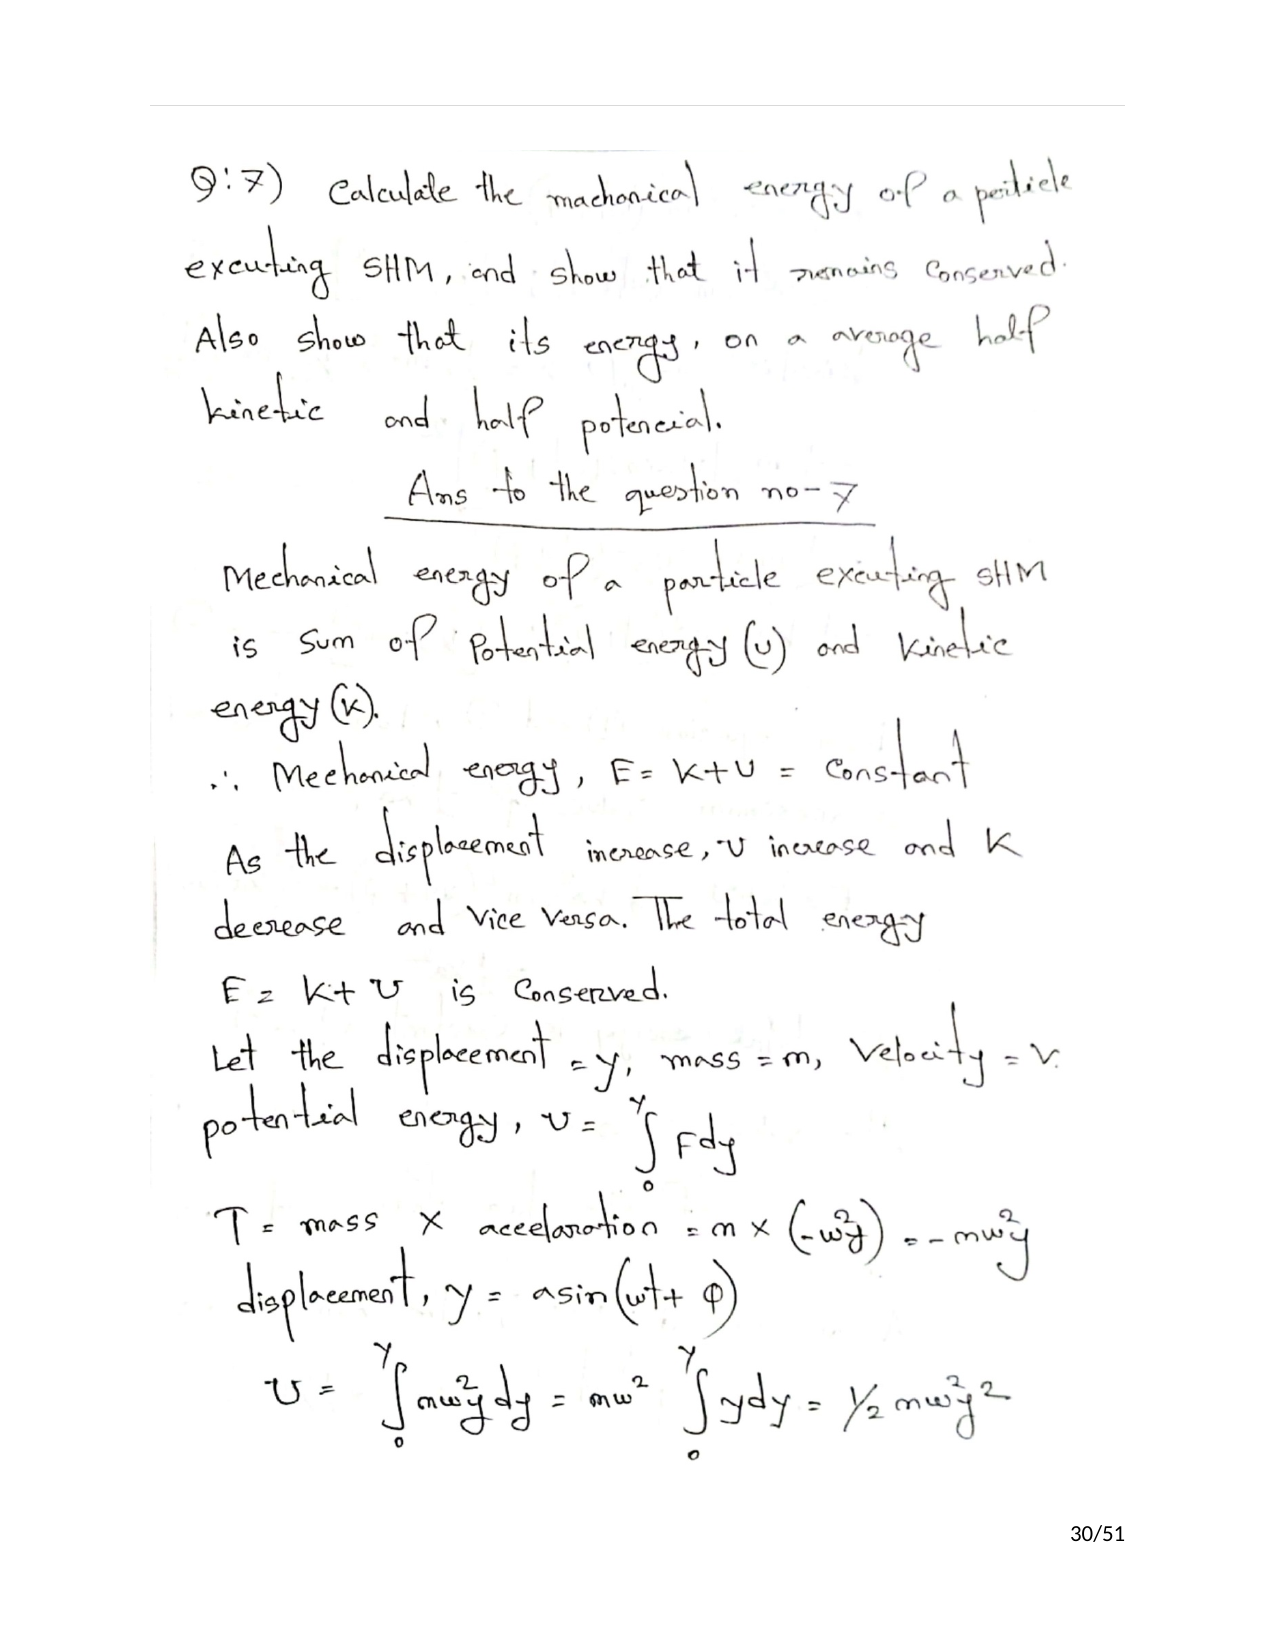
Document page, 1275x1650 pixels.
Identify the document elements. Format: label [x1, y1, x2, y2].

picture [150, 150, 1073, 1500]
